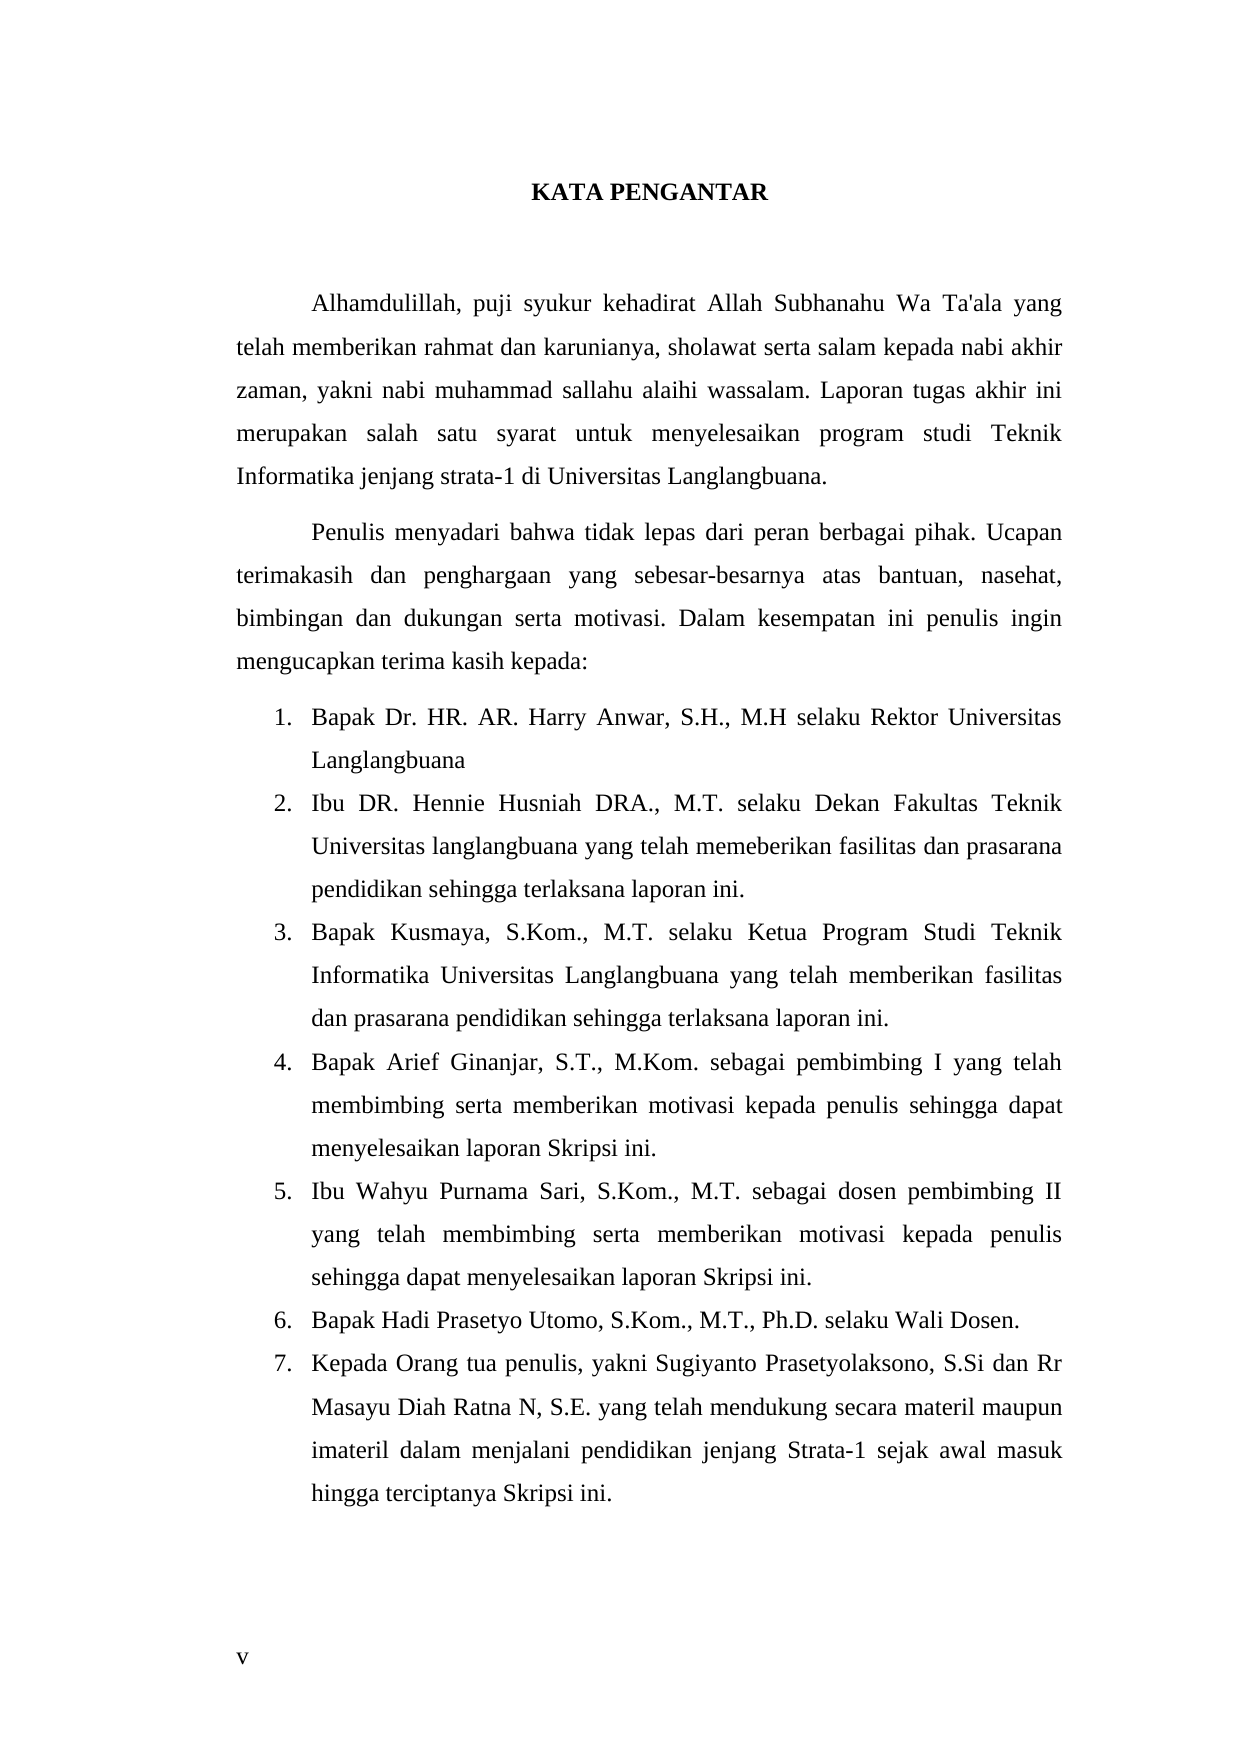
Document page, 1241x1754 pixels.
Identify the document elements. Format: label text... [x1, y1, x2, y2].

list Ibu Wahyu Purnama Sari, S.Kom., M.T. sebagai dosen pembimbing II yang telah membimbing serta memberikan motivasi kepada penulis sehingga dapat menyelesaikan laporan Skripsi ini. [274, 1176, 1063, 1291]
text Alhamdulillah, puji syukur kehadirat Allah Subhanahu Wa Ta'ala yang telah memberikan rahmat dan karunianya, sholawat serta salam kepada nabi akhir zaman, yakni nabi muhammad sallahu alaihi wassalam. Laporan tugas akhir ini merupakan salah satu syarat untuk menyelesaikan program studi Teknik Informatika jenjang strata-1 di Universitas Langlangbuana. [236, 288, 1063, 490]
list Bapak Kusmaya, S.Kom., M.T. selaku Ketua Program Studi Teknik Informatika Universitas Langlangbuana yang telah memberikan fasilitas dan prasarana pendidikan sehingga terlaksana laporan ini. [274, 917, 1063, 1032]
list Bapak Hadi Prasetyo Utomo, S.Kom., M.T., Ph.D. selaku Wali Dosen. [274, 1305, 1063, 1334]
text KATA PENGANTAR [236, 177, 1063, 206]
list Ibu DR. Hennie Husniah DRA., M.T. selaku Dekan Fakultas Teknik Universitas langlangbuana yang telah memeberikan fasilitas dan prasarana pendidikan sehingga terlaksana laporan ini. [274, 788, 1063, 903]
list Kepada Orang tua penulis, yakni Sugiyanto Prasetyolaksono, S.Si dan Rr Masayu Diah Ratna N, S.E. yang telah mendukung secara materil maupun imateril dalam menjalani pendidikan jenjang Strata-1 sejak awal masuk hingga terciptanya Skripsi ini. [274, 1348, 1063, 1507]
list Bapak Dr. HR. AR. Harry Anwar, S.H., M.H selaku Rektor Universitas Langlangbuana [274, 702, 1063, 773]
text Penulis menyadari bahwa tidak lepas dari peran berbagai pihak. Ucapan terimakasih dan penghargaan yang sebesar-besarnya atas bantuan, nasehat, bimbingan dan dukungan serta motivasi. Dalam kesempatan ini penulis ingin mengucapkan terima kasih kepada: [236, 517, 1063, 675]
list Bapak Arief Ginanjar, S.T., M.Kom. sebagai pembimbing I yang telah membimbing serta memberikan motivasi kepada penulis sehingga dapat menyelesaikan laporan Skripsi ini. [274, 1047, 1063, 1162]
